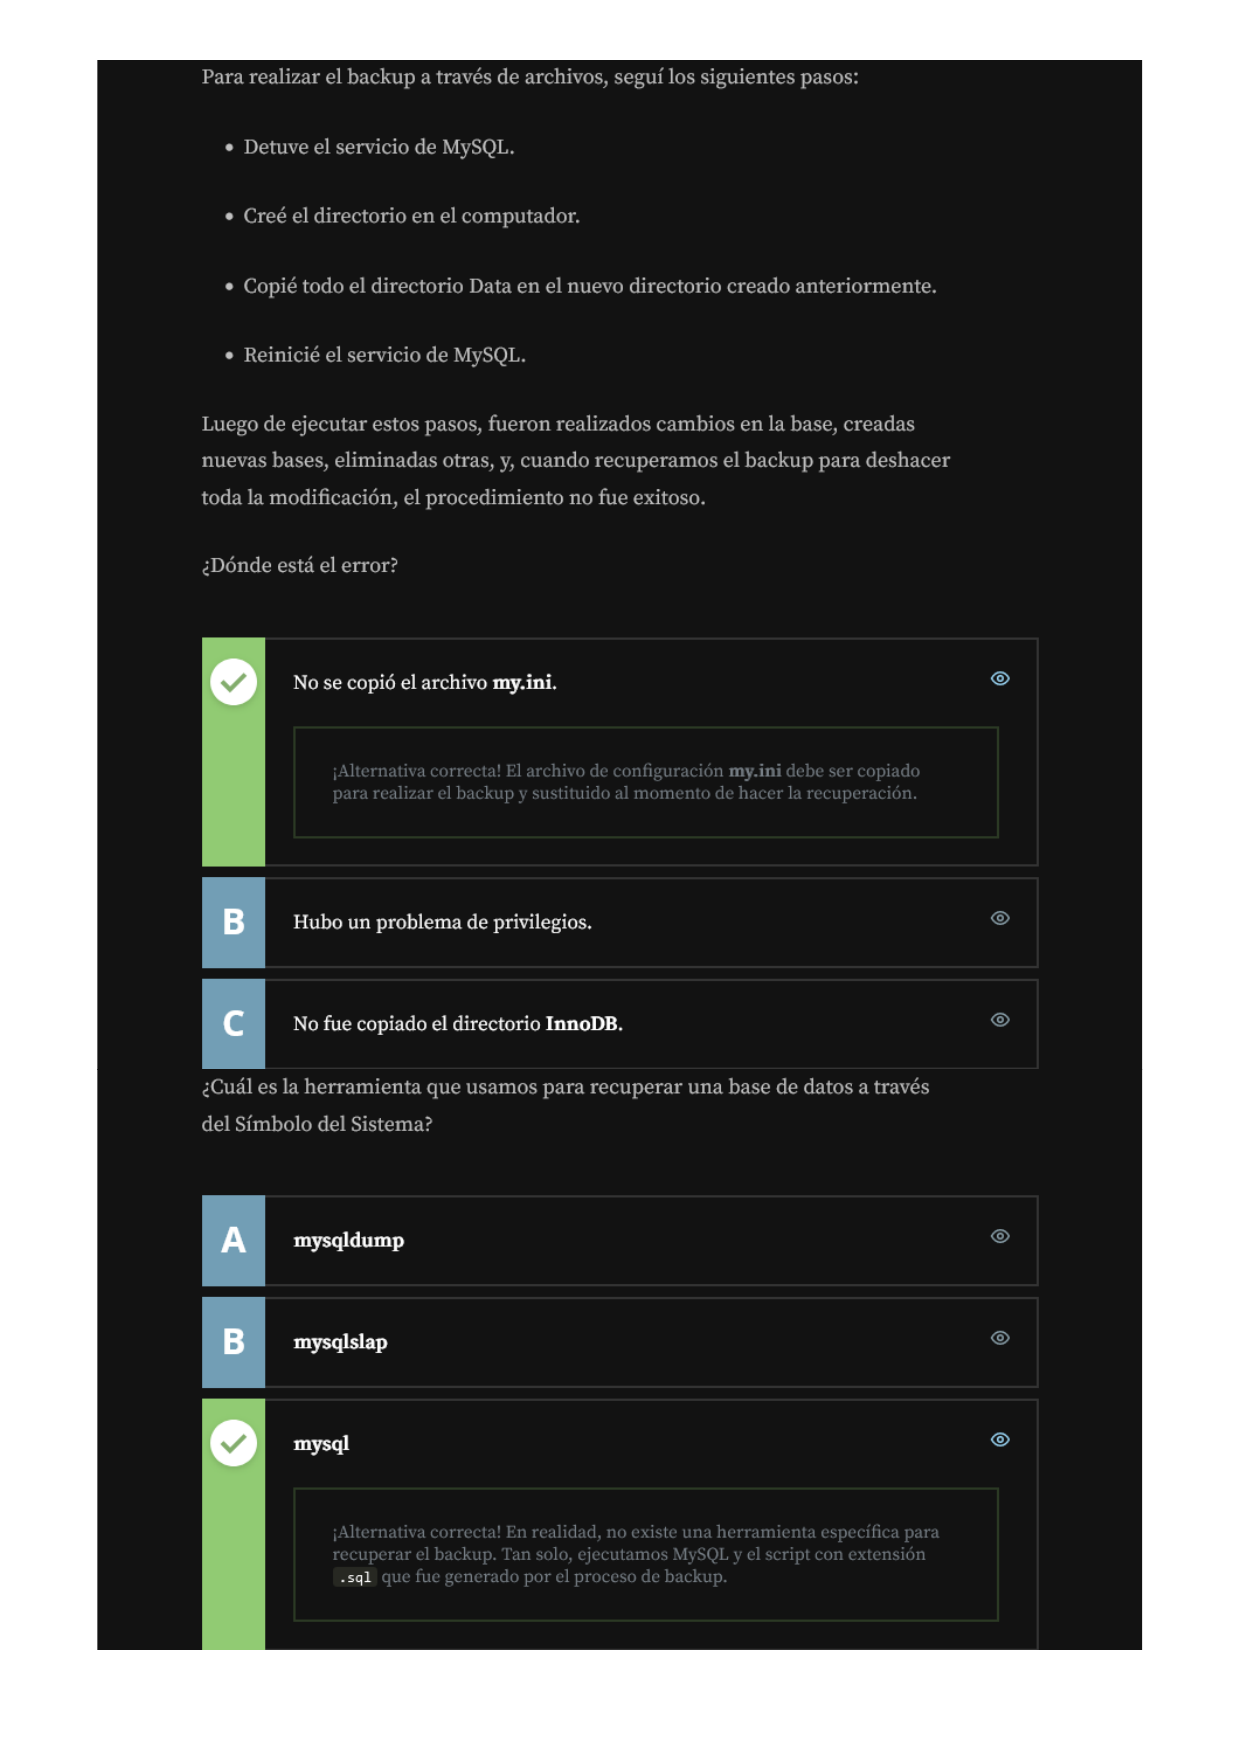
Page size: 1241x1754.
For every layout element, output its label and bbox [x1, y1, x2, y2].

picture [97, 60, 1143, 1650]
